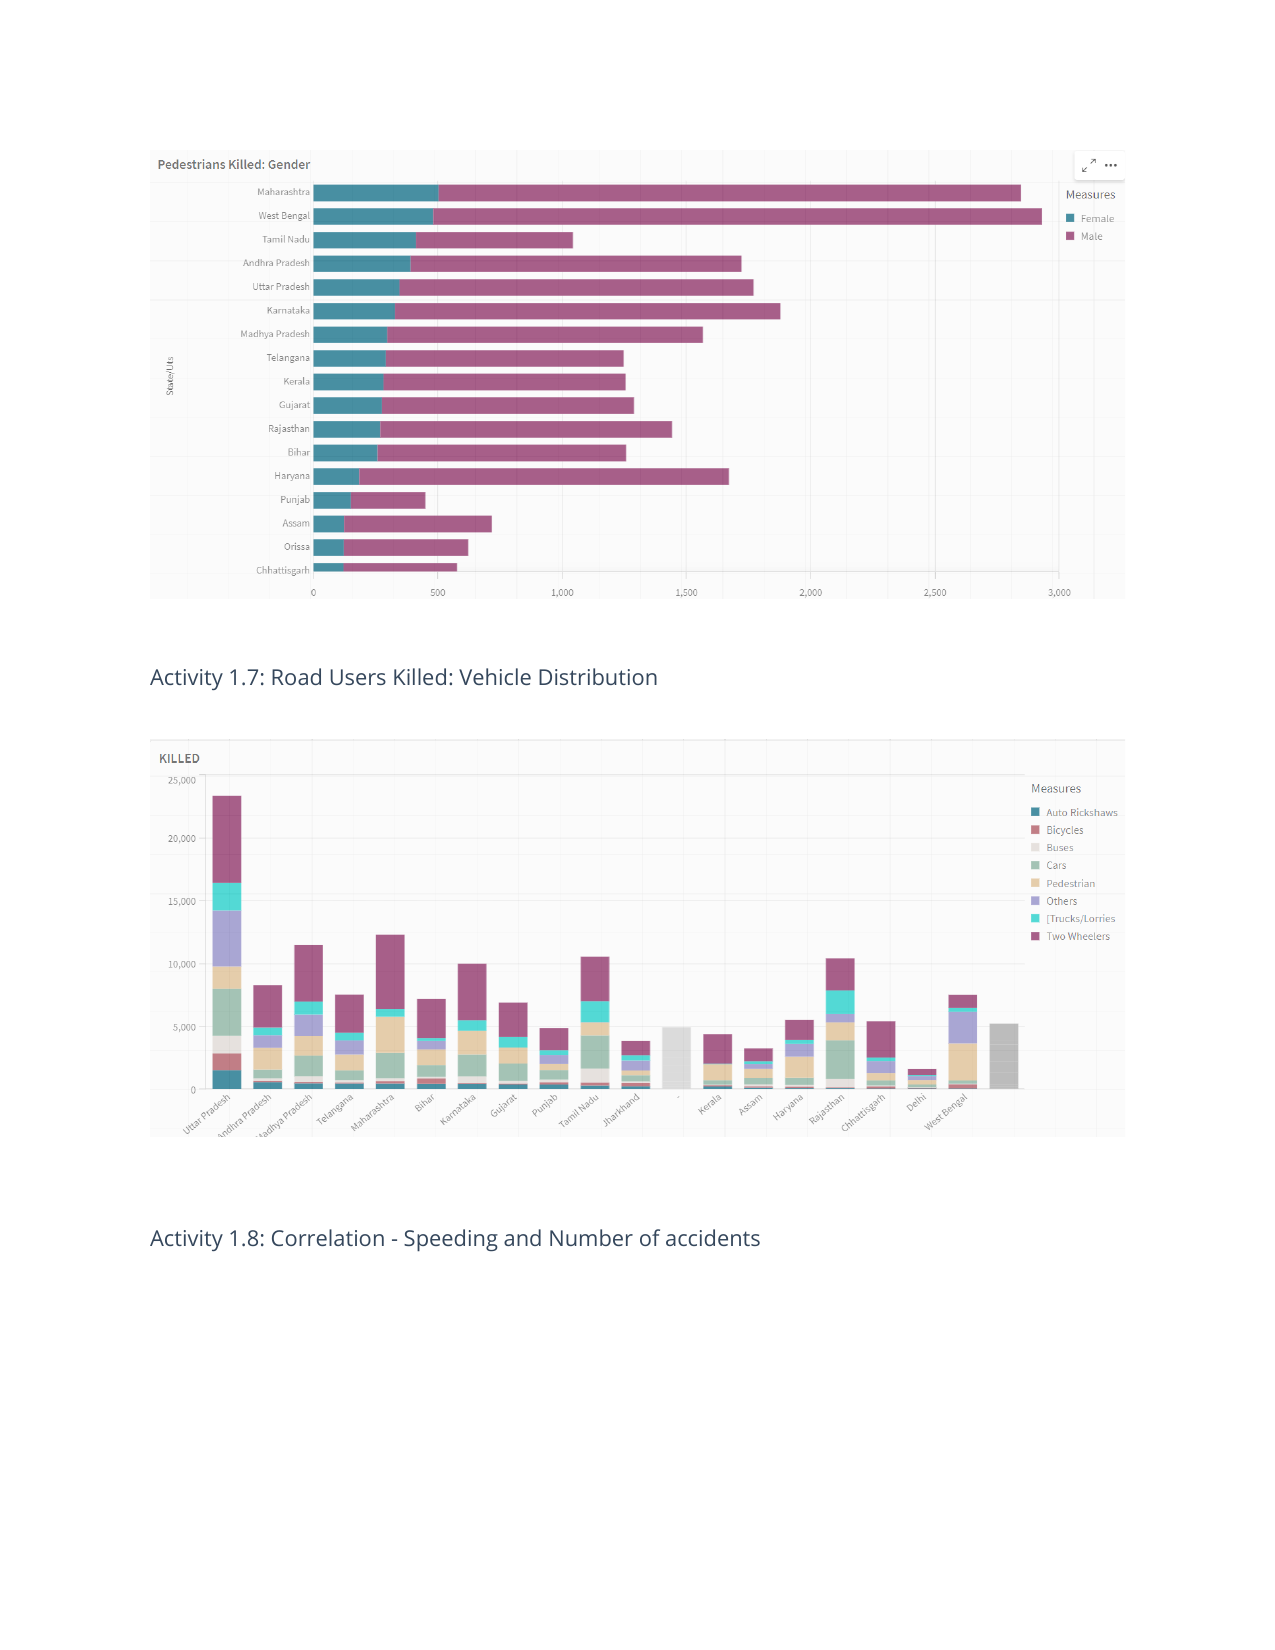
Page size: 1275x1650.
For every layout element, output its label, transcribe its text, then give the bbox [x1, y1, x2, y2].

text Activity 1.7: Road Users Killed: Vehicle Distribution [150, 662, 1125, 691]
text Activity 1.8: Correlation - Speeding and Number of accidents [150, 1222, 1125, 1252]
